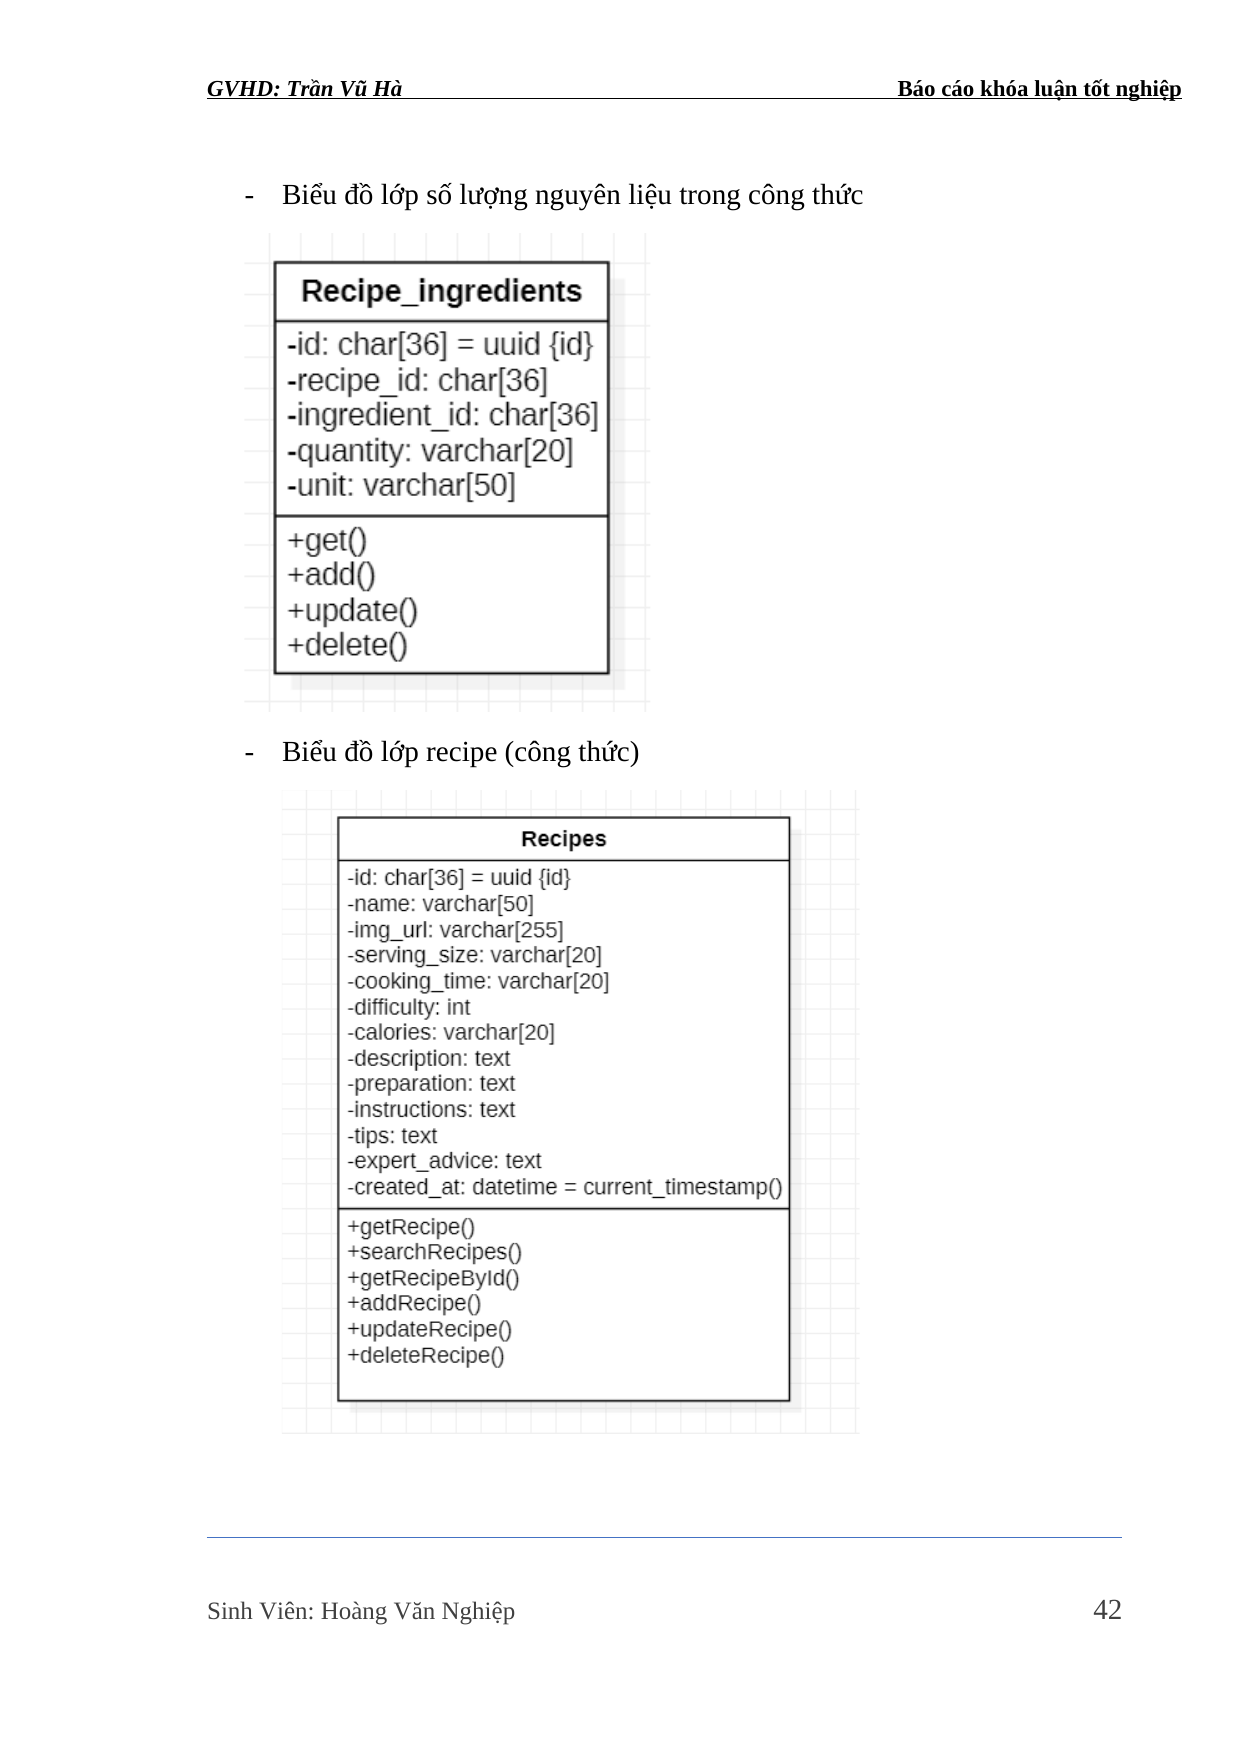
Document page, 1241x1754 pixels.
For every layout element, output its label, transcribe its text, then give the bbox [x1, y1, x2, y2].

picture [244, 233, 651, 712]
list Biểu đồ lớp recipe (công thức) [244, 734, 1122, 767]
list Biểu đồ lớp số lượng nguyên liệu trong công thức [244, 177, 1122, 211]
picture [281, 790, 860, 1434]
